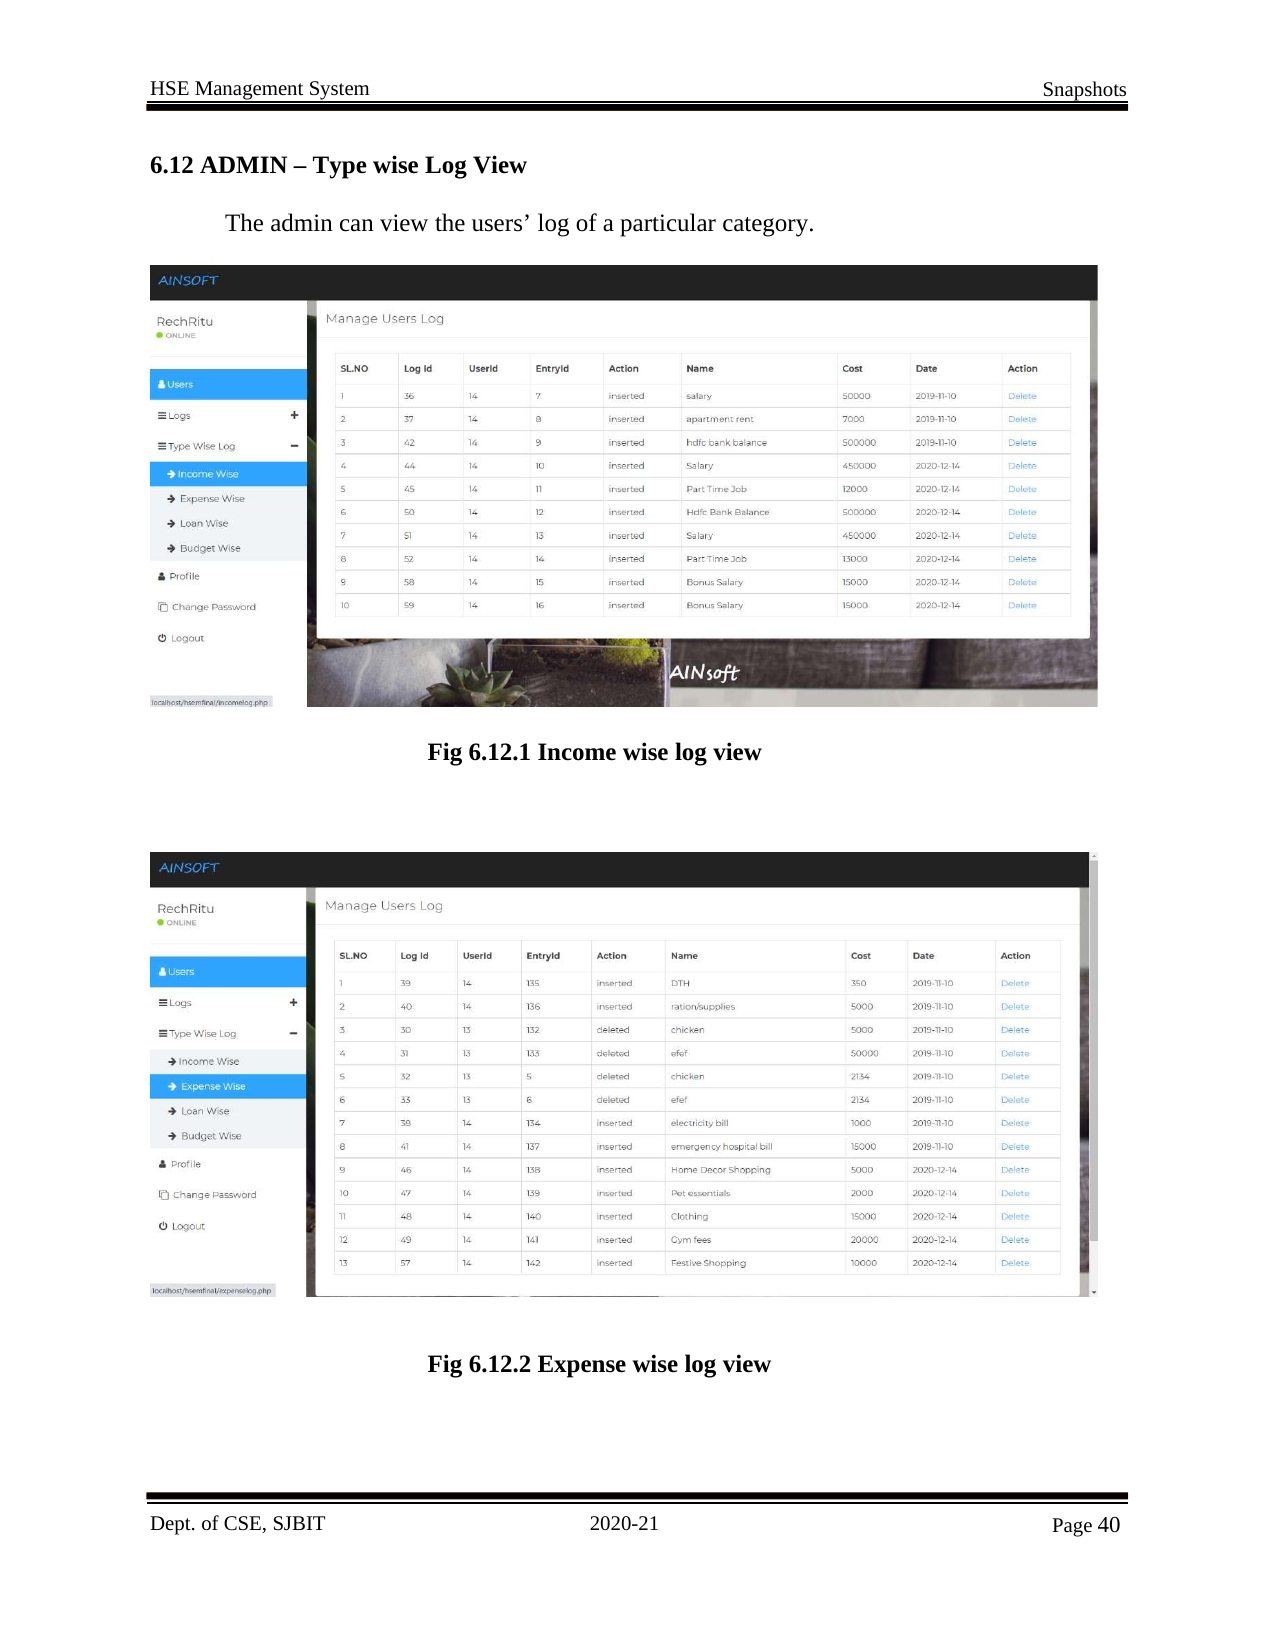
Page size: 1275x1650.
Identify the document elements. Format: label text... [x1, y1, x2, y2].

list ADMIN – Type wise Log View [150, 150, 1200, 179]
picture [150, 852, 1098, 1297]
subtitle Fig 6.12.1 Income wise log view [427, 737, 1200, 766]
picture [150, 265, 1098, 707]
text The admin can view the users’ log of a particular category. [225, 208, 1200, 236]
text Fig 6.12.2 Expense wise log view [427, 1349, 1200, 1378]
